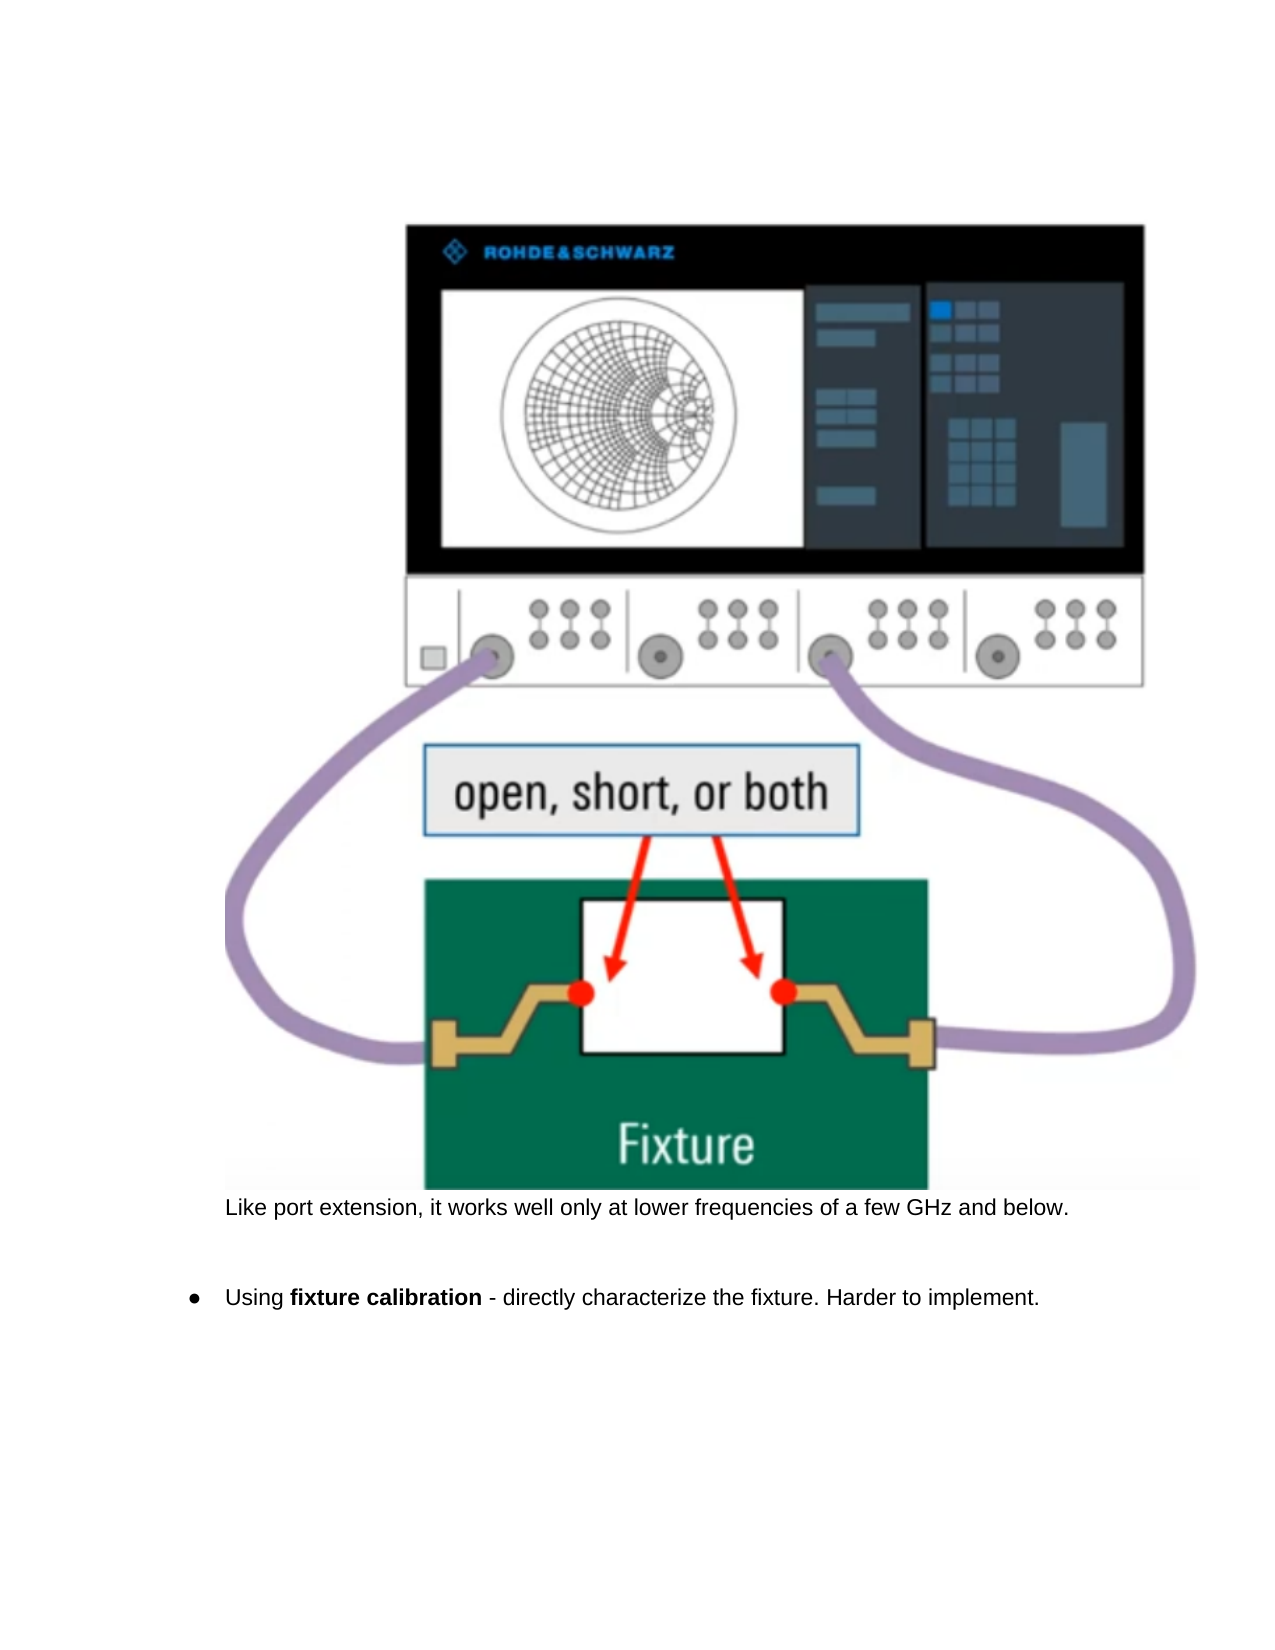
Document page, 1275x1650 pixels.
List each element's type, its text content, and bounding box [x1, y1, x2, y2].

picture [225, 150, 1200, 1190]
list Using fixture calibration - directly characterize the fixture. Harder to implement. [187, 1284, 1125, 1310]
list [187, 150, 1125, 1220]
